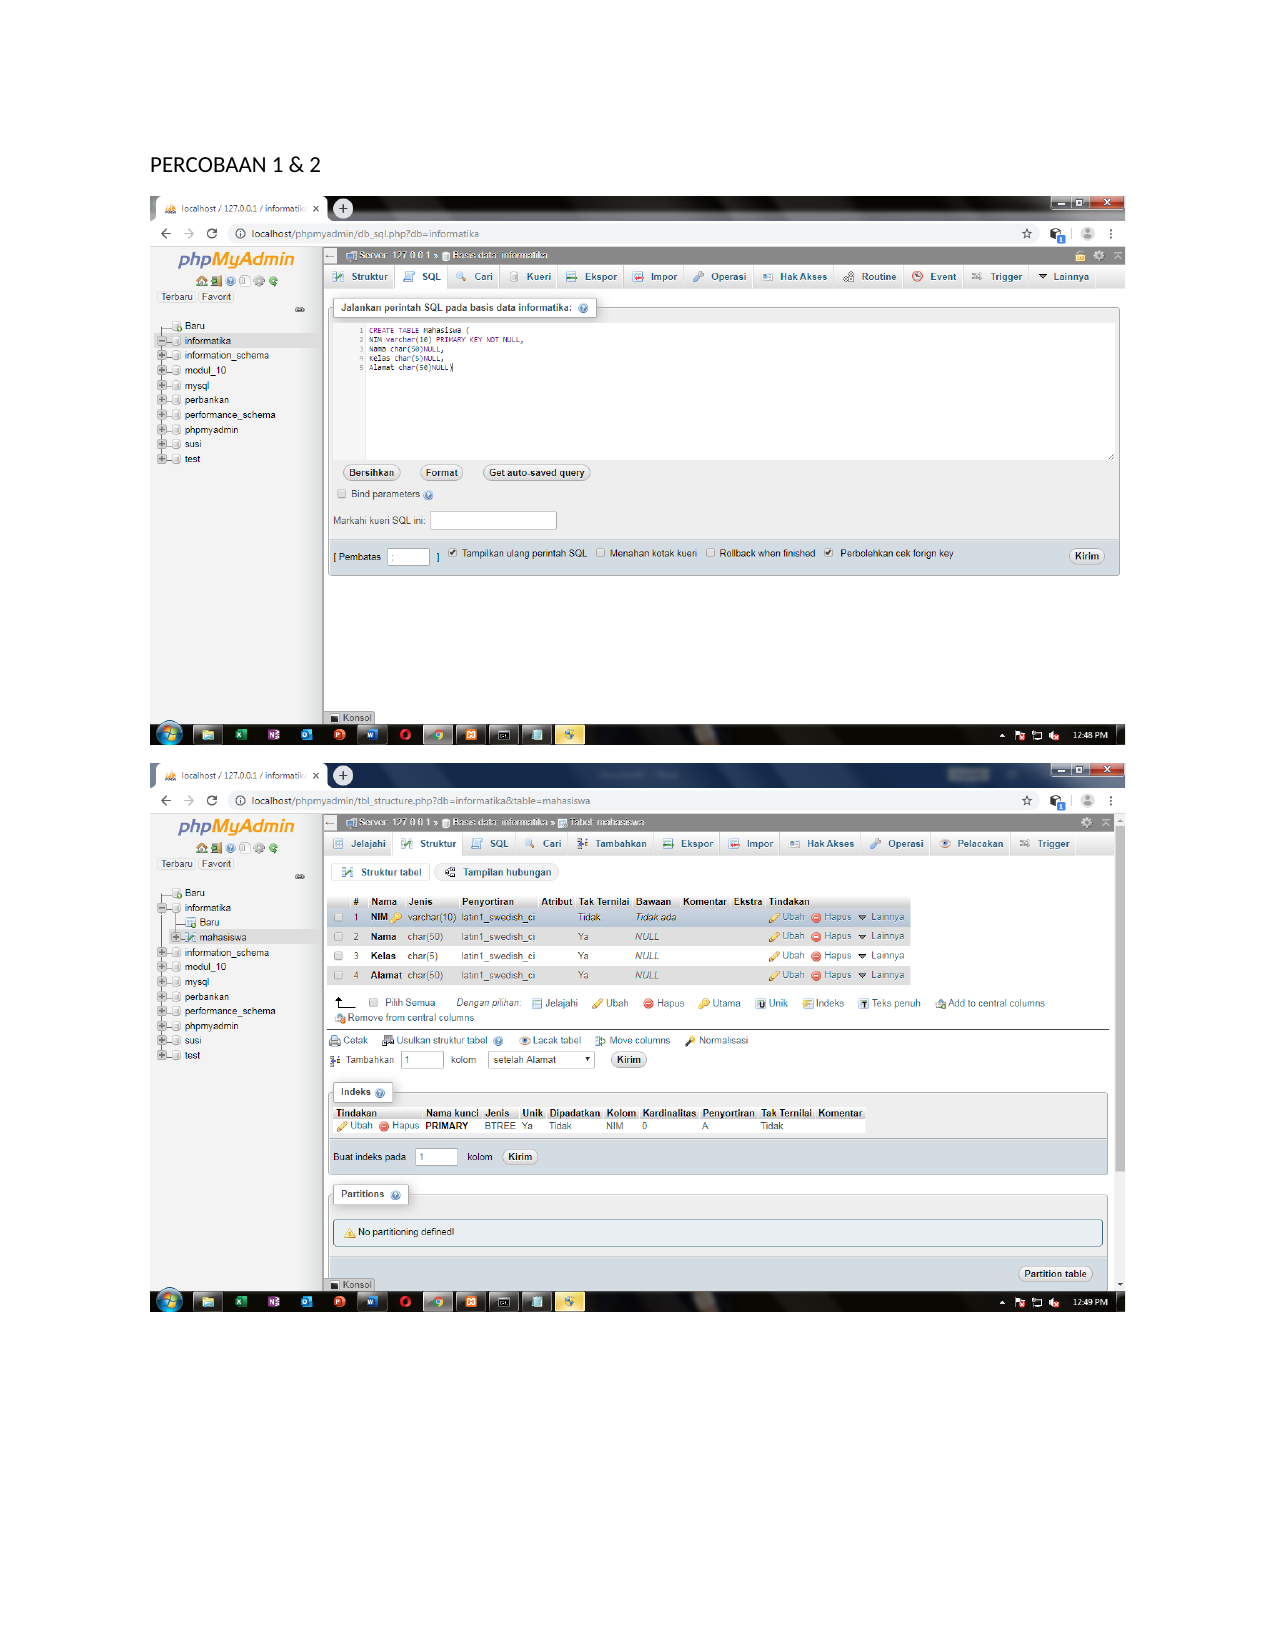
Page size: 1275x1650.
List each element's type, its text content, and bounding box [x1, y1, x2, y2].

picture [150, 196, 1125, 745]
picture [150, 763, 1125, 1312]
text PERCOBAAN 1 & 2 [150, 150, 1125, 178]
